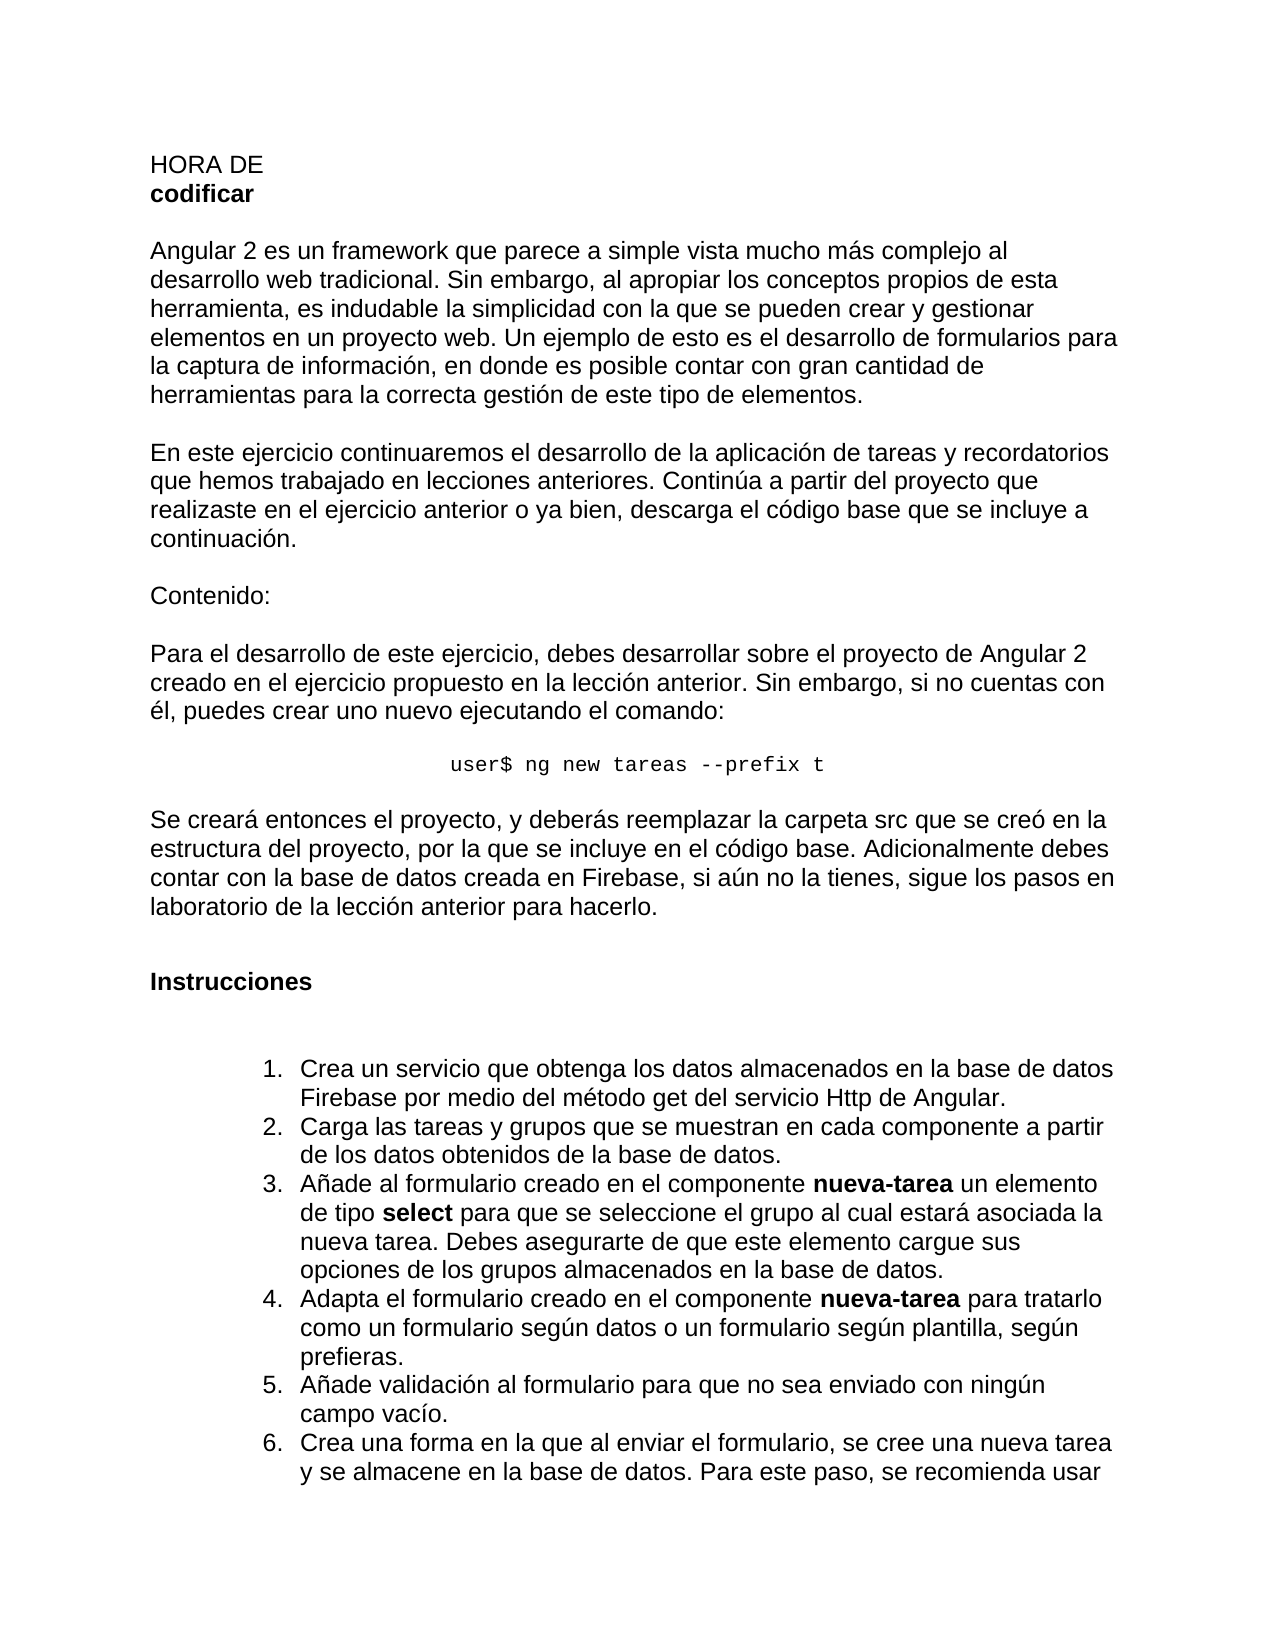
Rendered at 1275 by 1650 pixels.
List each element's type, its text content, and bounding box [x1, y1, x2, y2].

text Para el desarrollo de este ejercicio, debes desarrollar sobre el proyecto de Angular 2 creado en el ejercicio propuesto en la lección anterior. Sin embargo, si no cuentas con él, puedes crear uno nuevo ejecutando el comando: [150, 639, 1125, 725]
list Crea un servicio que obtenga los datos almacenados en la base de datos Firebase por medio del método get del servicio Http de Angular. [262, 1054, 1125, 1111]
text Instrucciones [150, 967, 1125, 996]
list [262, 1428, 1125, 1485]
text Se creará entonces el proyecto, y deberás reemplazar la carpeta src que se creó en la estructura del proyecto, por la que se incluye en el código base. Adicionalmente debes contar con la base de datos creada en Firebase, si aún no la tienes, sigue los pasos en laboratorio de la lección anterior para hacerlo. [150, 777, 1125, 920]
text Angular 2 es un framework que parece a simple vista mucho más complejo al desarrollo web tradicional. Sin embargo, al apropiar los conceptos propios de esta herramienta, es indudable la simplicidad con la que se pueden crear y gestionar elementos en un proyecto web. Un ejemplo de esto es el desarrollo de formularios para la captura de información, en donde es posible contar con gran cantidad de herramientas para la correcta gestión de este tipo de elementos. En este ejercicio continuaremos el desarrollo de la aplicación de tareas y recordatorios que hemos trabajado en lecciones anteriores. Continúa a partir del proyecto que realizaste en el ejercicio anterior o ya bien, descarga el código base que se incluye a continuación. [150, 236, 1125, 552]
text HORA DE codificar [150, 150, 1125, 207]
list Añade al formulario creado en el componente nueva-tarea un elemento de tipo select para que se seleccione el grupo al cual estará asociada la nueva tarea. Debes asegurarte de que este elemento cargue sus opciones de los grupos almacenados en la base de datos. [262, 1169, 1125, 1284]
list Añade validación al formulario para que no sea enviado con ningún campo vacío. [262, 1370, 1125, 1428]
text Contenido: [150, 581, 1125, 610]
list Carga las tareas y grupos que se muestran en cada componente a partir de los datos obtenidos de la base de datos. [262, 1111, 1125, 1169]
text user$ ng new tareas --prefix t [150, 754, 1125, 777]
list Adapta el formulario creado en el componente nueva-tarea para tratarlo como un formulario según datos o un formulario según plantilla, según prefieras. [262, 1284, 1125, 1370]
